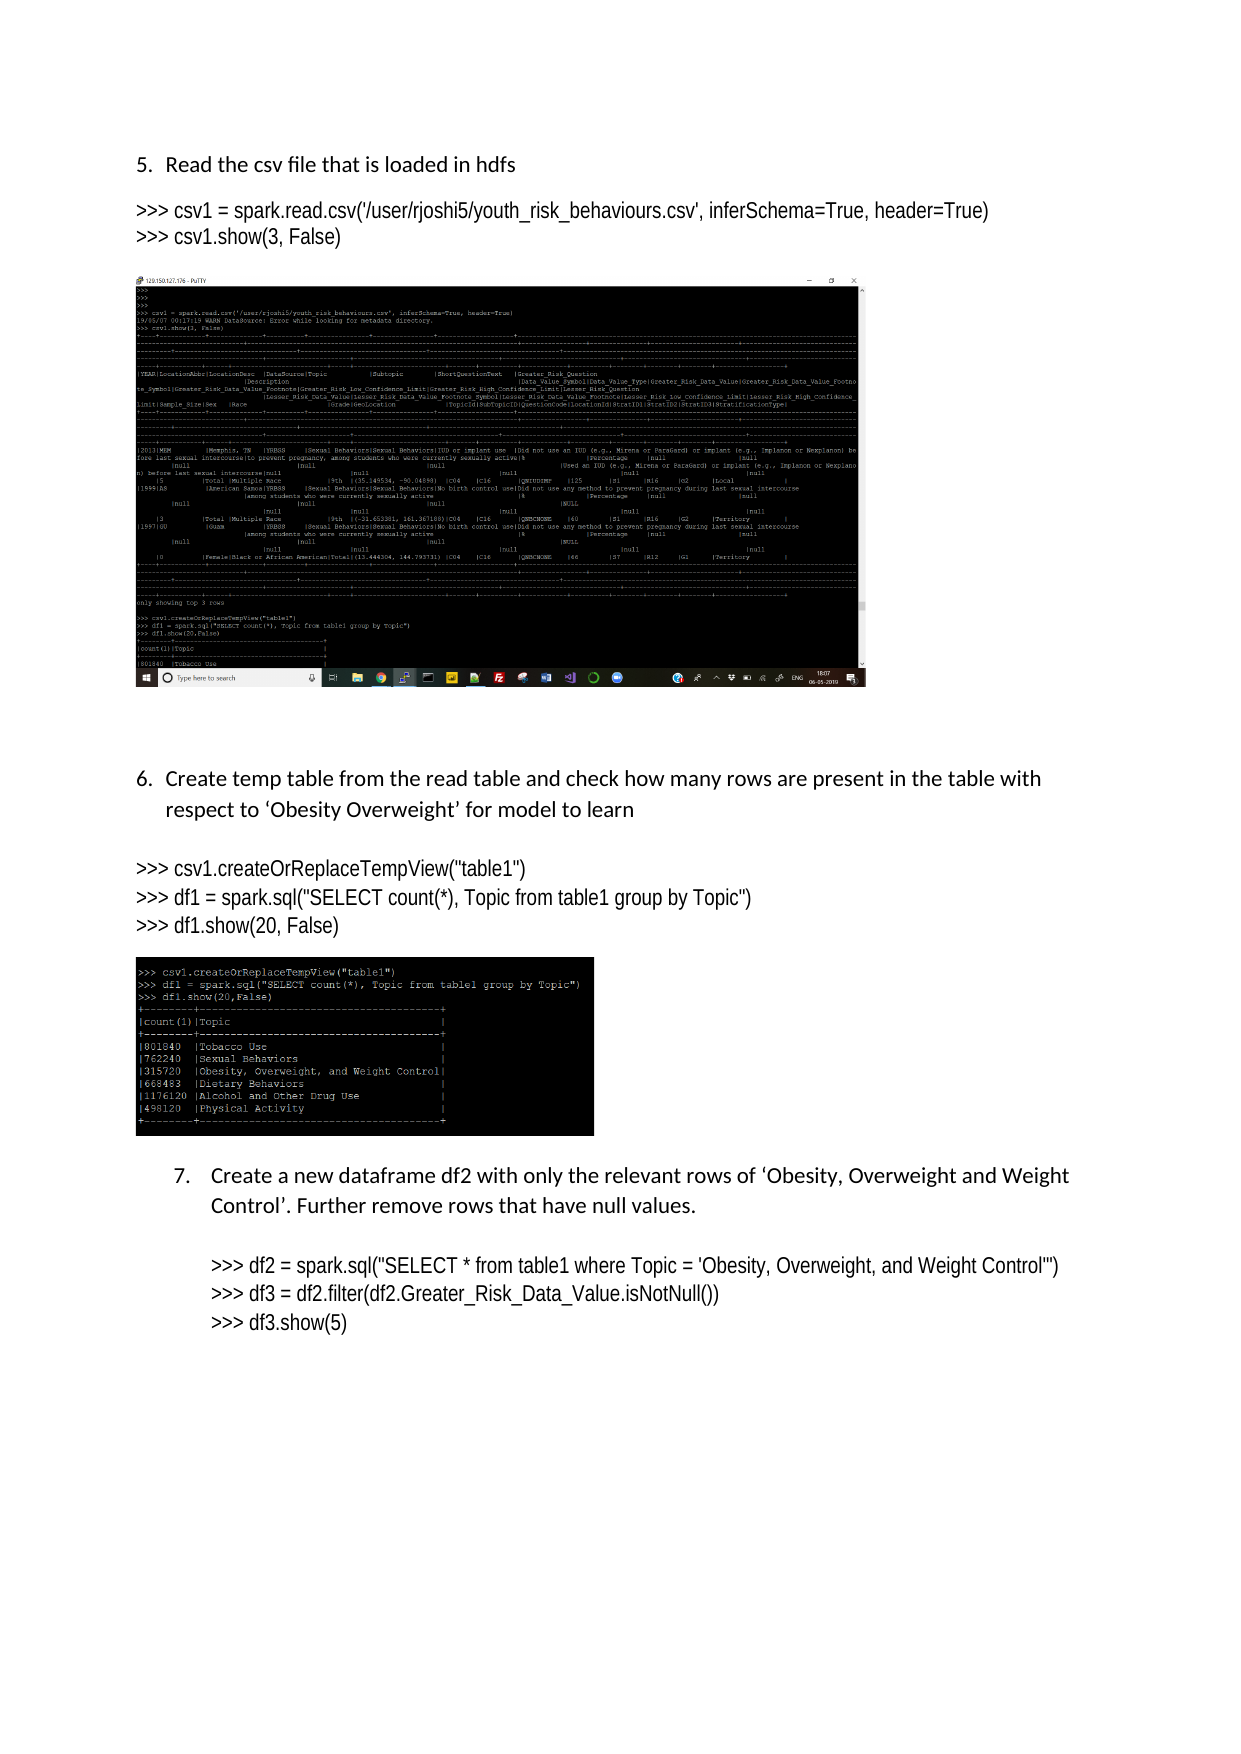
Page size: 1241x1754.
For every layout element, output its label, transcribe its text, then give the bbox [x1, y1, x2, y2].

text >>> csv1 = spark.read.csv('/user/rjoshi5/youth_risk_behaviours.csv', inferSchema=True, header=True) [136, 197, 1104, 223]
text >>> csv1.show(3, False) [136, 223, 1104, 249]
picture [135, 957, 595, 1136]
list Create temp table from the read table and check how many rows are present in the table with respect to ‘Obesity Overweight’ for model to learn [136, 764, 1104, 823]
list >>> df3 = df2.filter(df2.Greater_Risk_Data_Value.isNotNull()) [211, 1280, 1104, 1306]
list >>> df1 = spark.sql("SELECT count(*), Topic from table1 group by Topic") [136, 883, 1104, 910]
list Read the csv file that is loaded in hdfs [136, 150, 1104, 178]
list Create a new dataframe df2 with only the relevant rows of ‘Obesity, Overweight and Weight Control’. Further remove rows that have null values. [173, 1161, 1104, 1219]
list >>> df2 = spark.sql("SELECT * from table1 where Topic = 'Obesity, Overweight, and Weight Control'") [211, 1252, 1104, 1278]
list >>> df3.show(5) [211, 1308, 1104, 1335]
list >>> csv1.createOrReplaceTempView("table1") [136, 855, 1104, 881]
list >>> df1.show(20, False) [136, 912, 1104, 938]
picture [135, 276, 866, 687]
